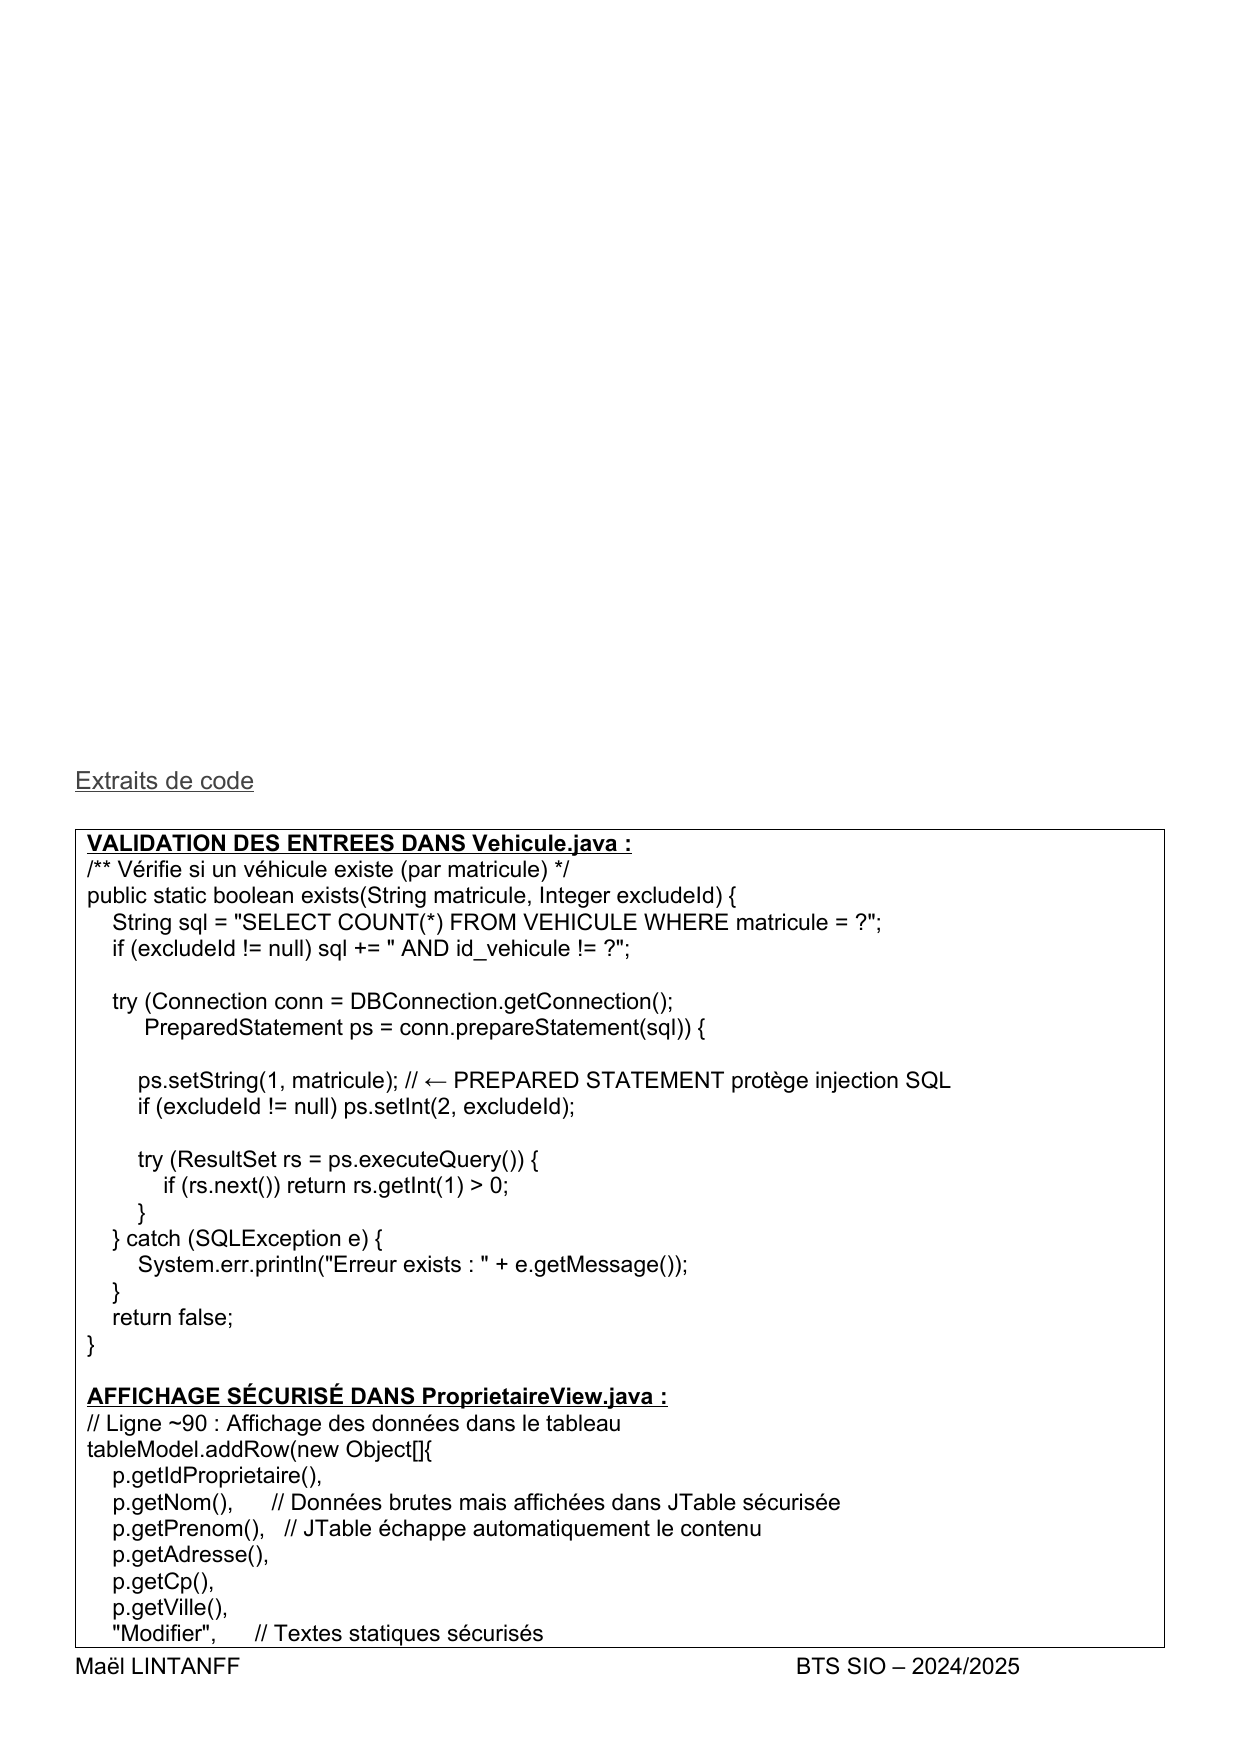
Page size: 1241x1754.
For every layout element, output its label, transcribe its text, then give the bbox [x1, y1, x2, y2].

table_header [76, 830, 1164, 1647]
text Extraits de code [75, 766, 1165, 795]
